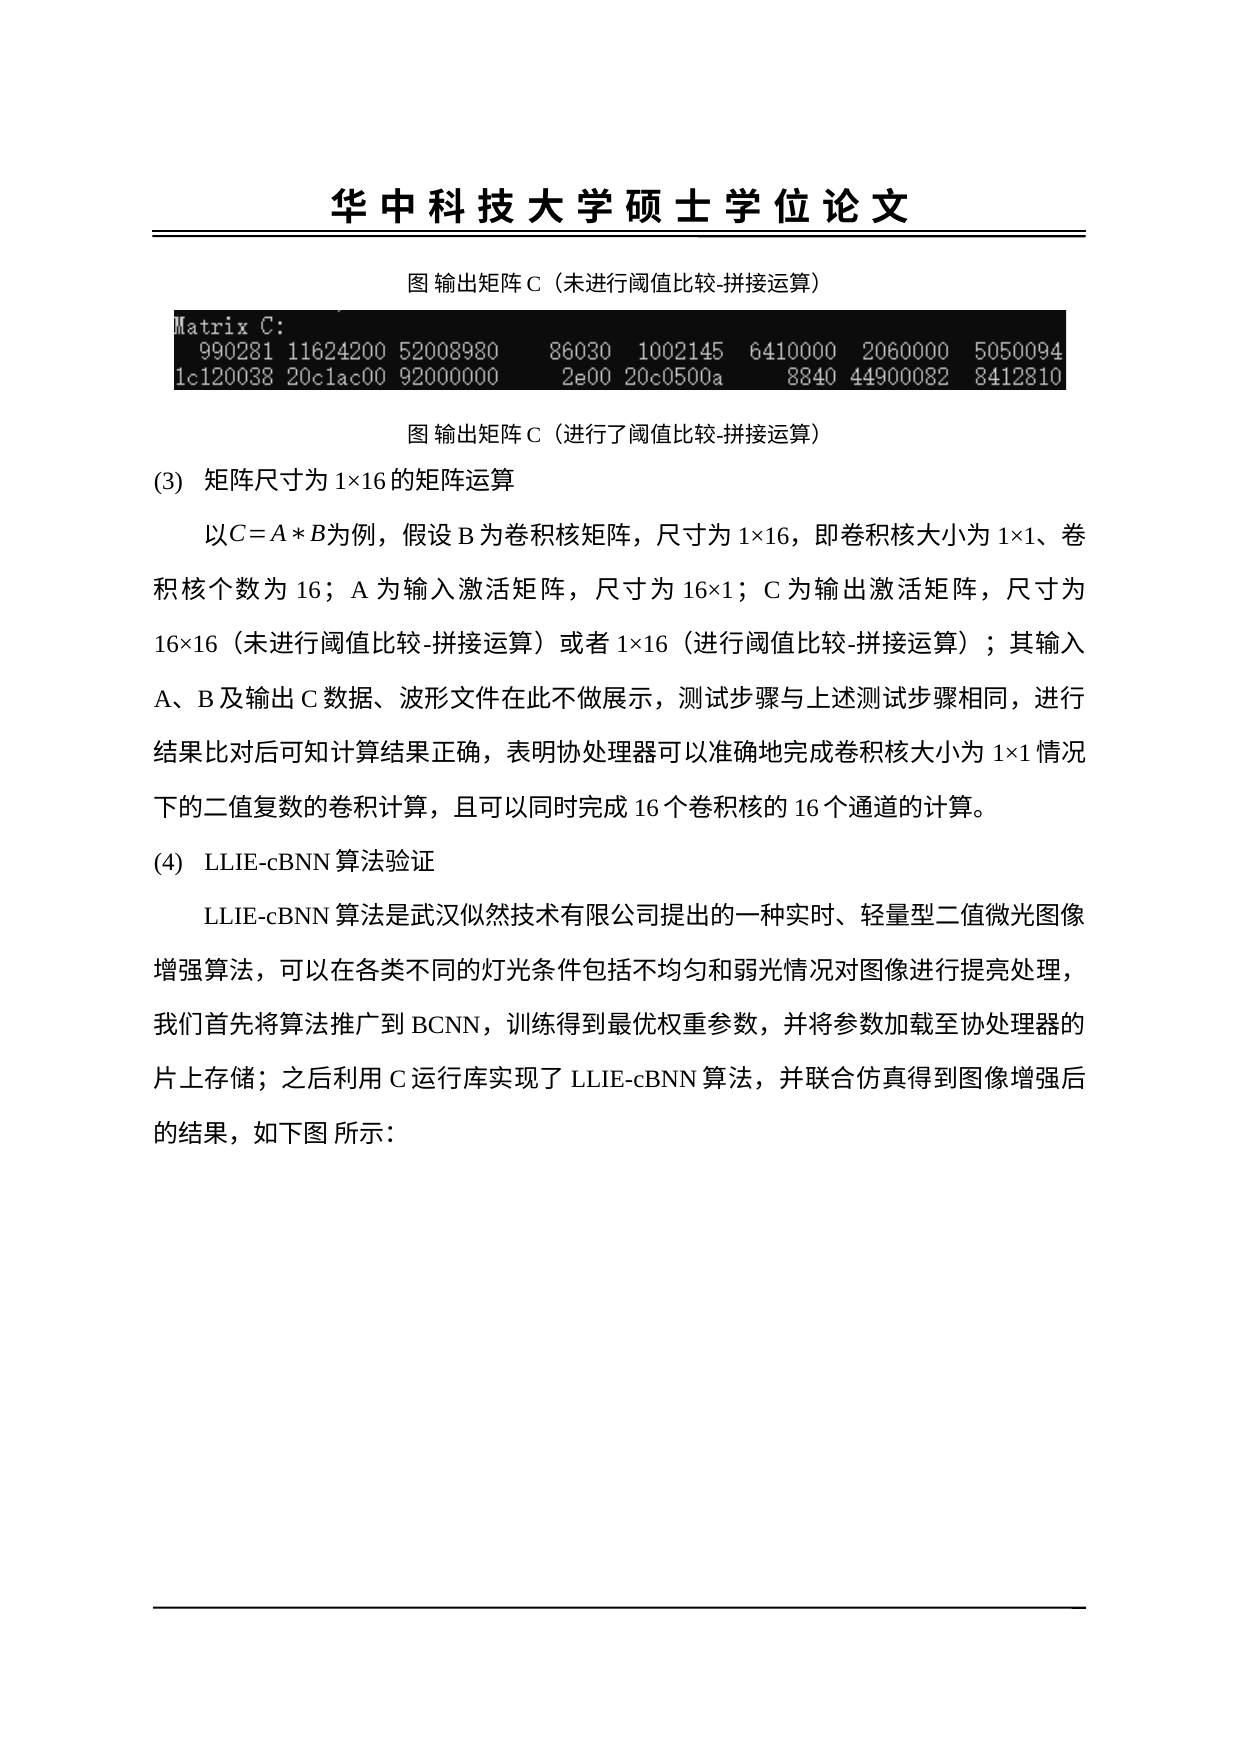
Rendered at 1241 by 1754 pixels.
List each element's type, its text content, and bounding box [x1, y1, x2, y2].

text LLIE-cBNN算法是武汉似然技术有限公司提出的一种实时、轻量型二值微光图像增强算法，可以在各类不同的灯光条件包括不均匀和弱光情况对图像进行提亮处理，我们首先将算法推广到BCNN，训练得到最优权重参数，并将参数加载至协处理器的片上存储；之后利用C运行库实现了LLIE-cBNN算法，并联合仿真得到图像增强后的结果，如下图 所示： [153, 896, 1087, 1149]
list LLIE-cBNN算法验证 [153, 841, 1087, 878]
list 矩阵尺寸为1×16的矩阵运算 [153, 461, 1087, 497]
text 图 输出矩阵C（进行了阈值比较-拼接运算） [153, 417, 1087, 448]
text 以为例，假设B为卷积核矩阵，尺寸为1×16，即卷积核大小为1×1、卷积核个数为16；A为输入激活矩阵，尺寸为16×1；C为输出激活矩阵，尺寸为16×16（未进行阈值比较-拼接运算）或者1×16（进行阈值比较-拼接运算）；其输入A、B及输出C数据、波形文件在此不做展示，测试步骤与上述测试步骤相同，进行结果比对后可知计算结果正确，表明协处理器可以准确地完成卷积核大小为1×1情况下的二值复数的卷积计算，且可以同时完成16个卷积核的16个通道的计算。 [153, 515, 1087, 823]
text 图 输出矩阵C（未进行阈值比较-拼接运算） [153, 266, 1087, 297]
picture [174, 310, 1067, 390]
